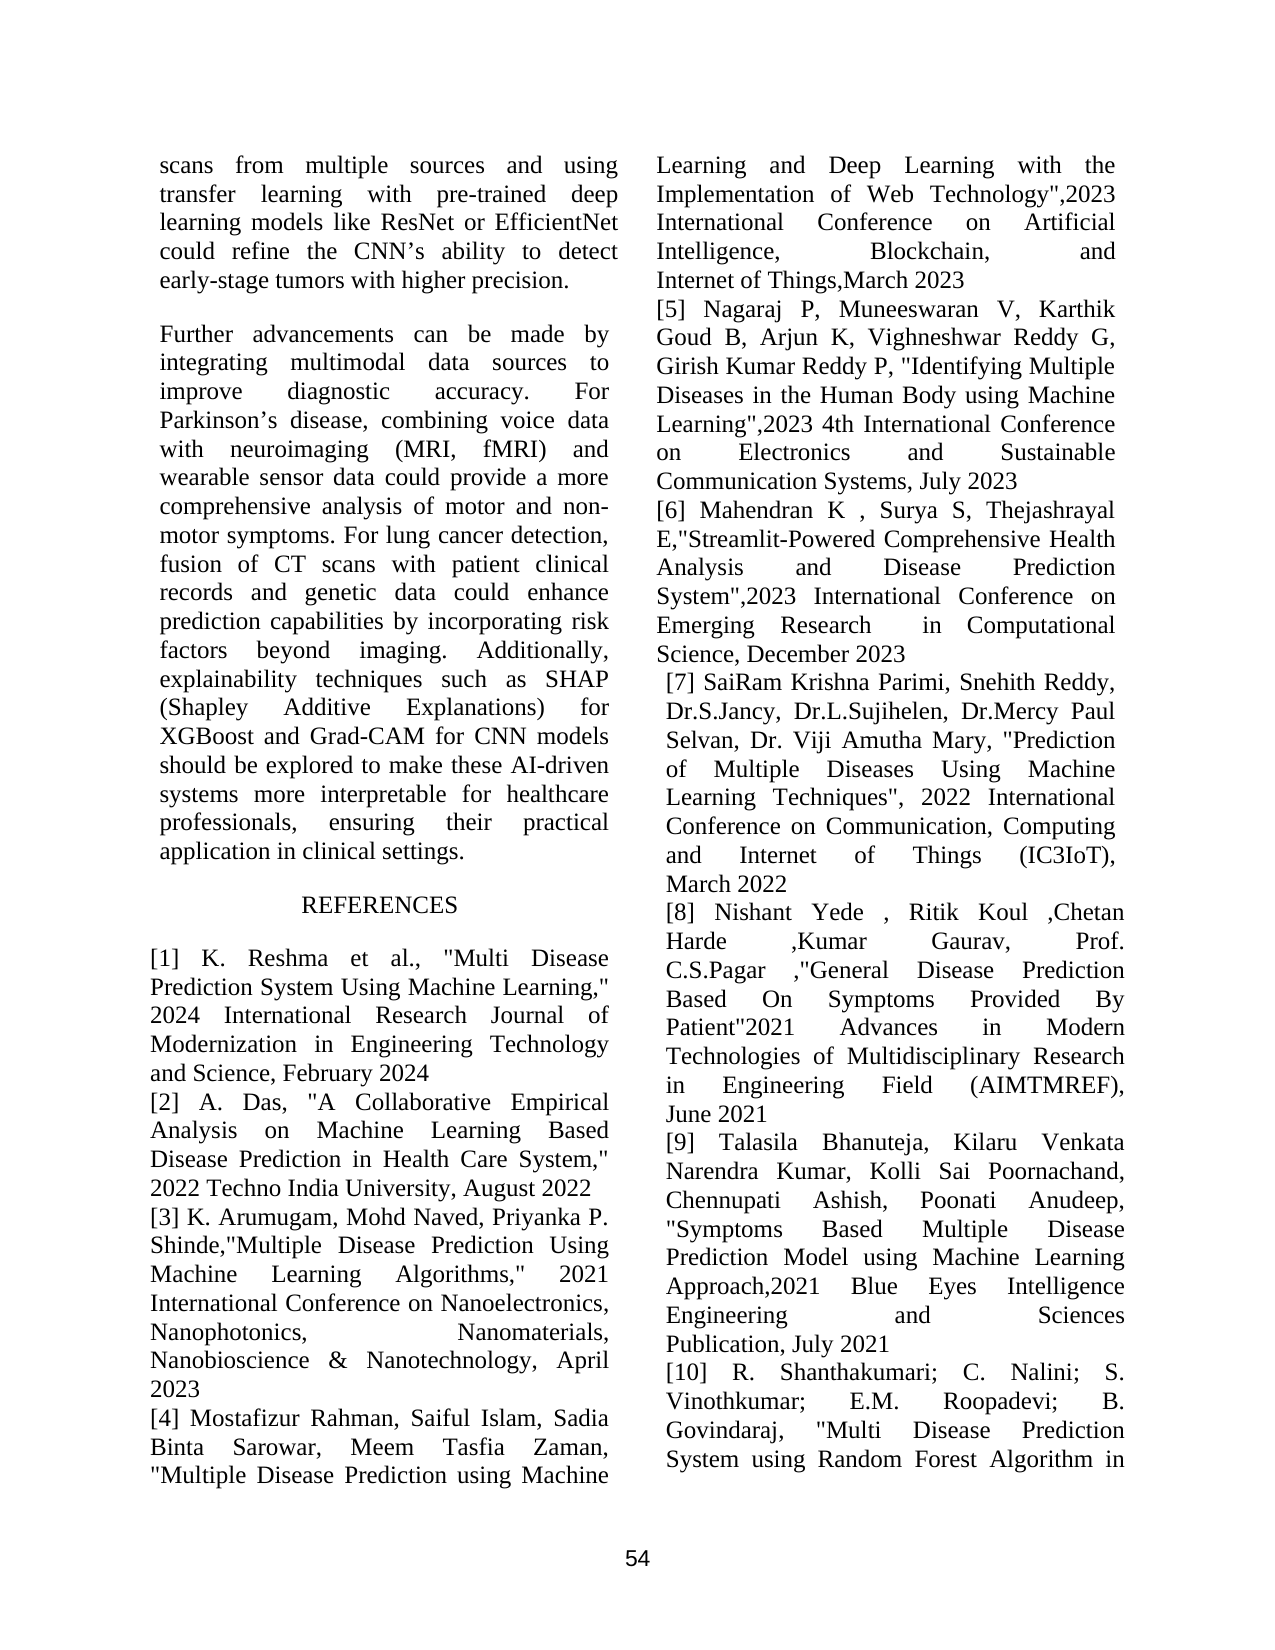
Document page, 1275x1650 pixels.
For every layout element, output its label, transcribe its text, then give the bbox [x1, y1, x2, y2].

text [2] A. Das, "A Collaborative Empirical Analysis on Machine Learning Based Disease Prediction in Health Care System," 2022 Techno India University, August 2022 [150, 1087, 609, 1202]
text [4] Mostafizur Rahman, Saiful Islam, Sadia Binta Sarowar, Meem Tasfia Zaman, "Multiple Disease Prediction using Machine Learning and Deep Learning with the Implementation of Web Technology",2023 International Conference on Artificial Intelligence, Blockchain, and Internet of Things,March 2023 [150, 1403, 609, 1489]
text [3] K. Arumugam, Mohd Naved, Priyanka P. Shinde,"Multiple Disease Prediction Using Machine Learning Algorithms," 2021 International Conference on Nanoelectronics, Nanophotonics, Nanomaterials, Nanobioscience & Nanotechnology, April 2023 [150, 1202, 609, 1403]
text [6] Mahendran K , Surya S, Thejashrayal E,"Streamlit-Powered Comprehensive Health Analysis and Disease Prediction System",2023 International Conference on Emerging Research in Computational Science, December 2023 [656, 495, 1116, 667]
text [8] Nishant Yede , Ritik Koul ,Chetan Harde ,Kumar Gaurav, Prof. C.S.Pagar ,"General Disease Prediction Based On Symptoms Provided By Patient"2021 Advances in Modern Technologies of Multidisciplinary Research in Engineering Field (AIMTMREF), June 2021 [666, 897, 1125, 1127]
text [7] SaiRam Krishna Parimi, Snehith Reddy, Dr.S.Jancy, Dr.L.Sujihelen, Dr.Mercy Paul Selvan, Dr. Viji Amutha Mary, "Prediction of Multiple Diseases Using Machine Learning Techniques", 2022 International Conference on Communication, Computing and Internet of Things (IC3IoT), March 2022 [666, 667, 1116, 897]
text REFERENCES [150, 890, 609, 919]
text [1] K. Reshma et al., "Multi Disease Prediction System Using Machine Learning," 2024 International Research Journal of Modernization in Engineering Technology and Science, February 2024 [150, 943, 609, 1087]
text Further advancements can be made by integrating multimodal data sources to improve diagnostic accuracy. For Parkinson’s disease, combining voice data with neuroimaging (MRI, fMRI) and wearable sensor data could provide a more comprehensive analysis of motor and non-motor symptoms. For lung cancer detection, fusion of CT scans with patient clinical records and genetic data could enhance prediction capabilities by incorporating risk factors beyond imaging. Additionally, explainability techniques such as SHAP (Shapley Additive Explanations) for XGBoost and Grad-CAM for CNN models should be explored to make these AI-driven systems more interpretable for healthcare professionals, ensuring their practical application in clinical settings. [159, 319, 609, 865]
text [9] Talasila Bhanuteja, Kilaru Venkata Narendra Kumar, Kolli Sai Poornachand, Chennupati Ashish, Poonati Anudeep, "Symptoms Based Multiple Disease Prediction Model using Machine Learning Approach,2021 Blue Eyes Intelligence Engineering and Sciences Publication, July 2021 [666, 1127, 1125, 1357]
text [4] Mostafizur Rahman, Saiful Islam, Sadia Binta Sarowar, Meem Tasfia Zaman, "Multiple Disease Prediction using Machine Learning and Deep Learning with the Implementation of Web Technology",2023 International Conference on Artificial Intelligence, Blockchain, and Internet of Things,March 2023 [656, 150, 1116, 294]
text [5] Nagaraj P, Muneeswaran V, Karthik Goud B, Arjun K, Vighneshwar Reddy G, Girish Kumar Reddy P, "Identifying Multiple Diseases in the Human Body using Machine Learning",2023 4th International Conference on Electronics and Sustainable Communication Systems, July 2023 [656, 294, 1116, 495]
